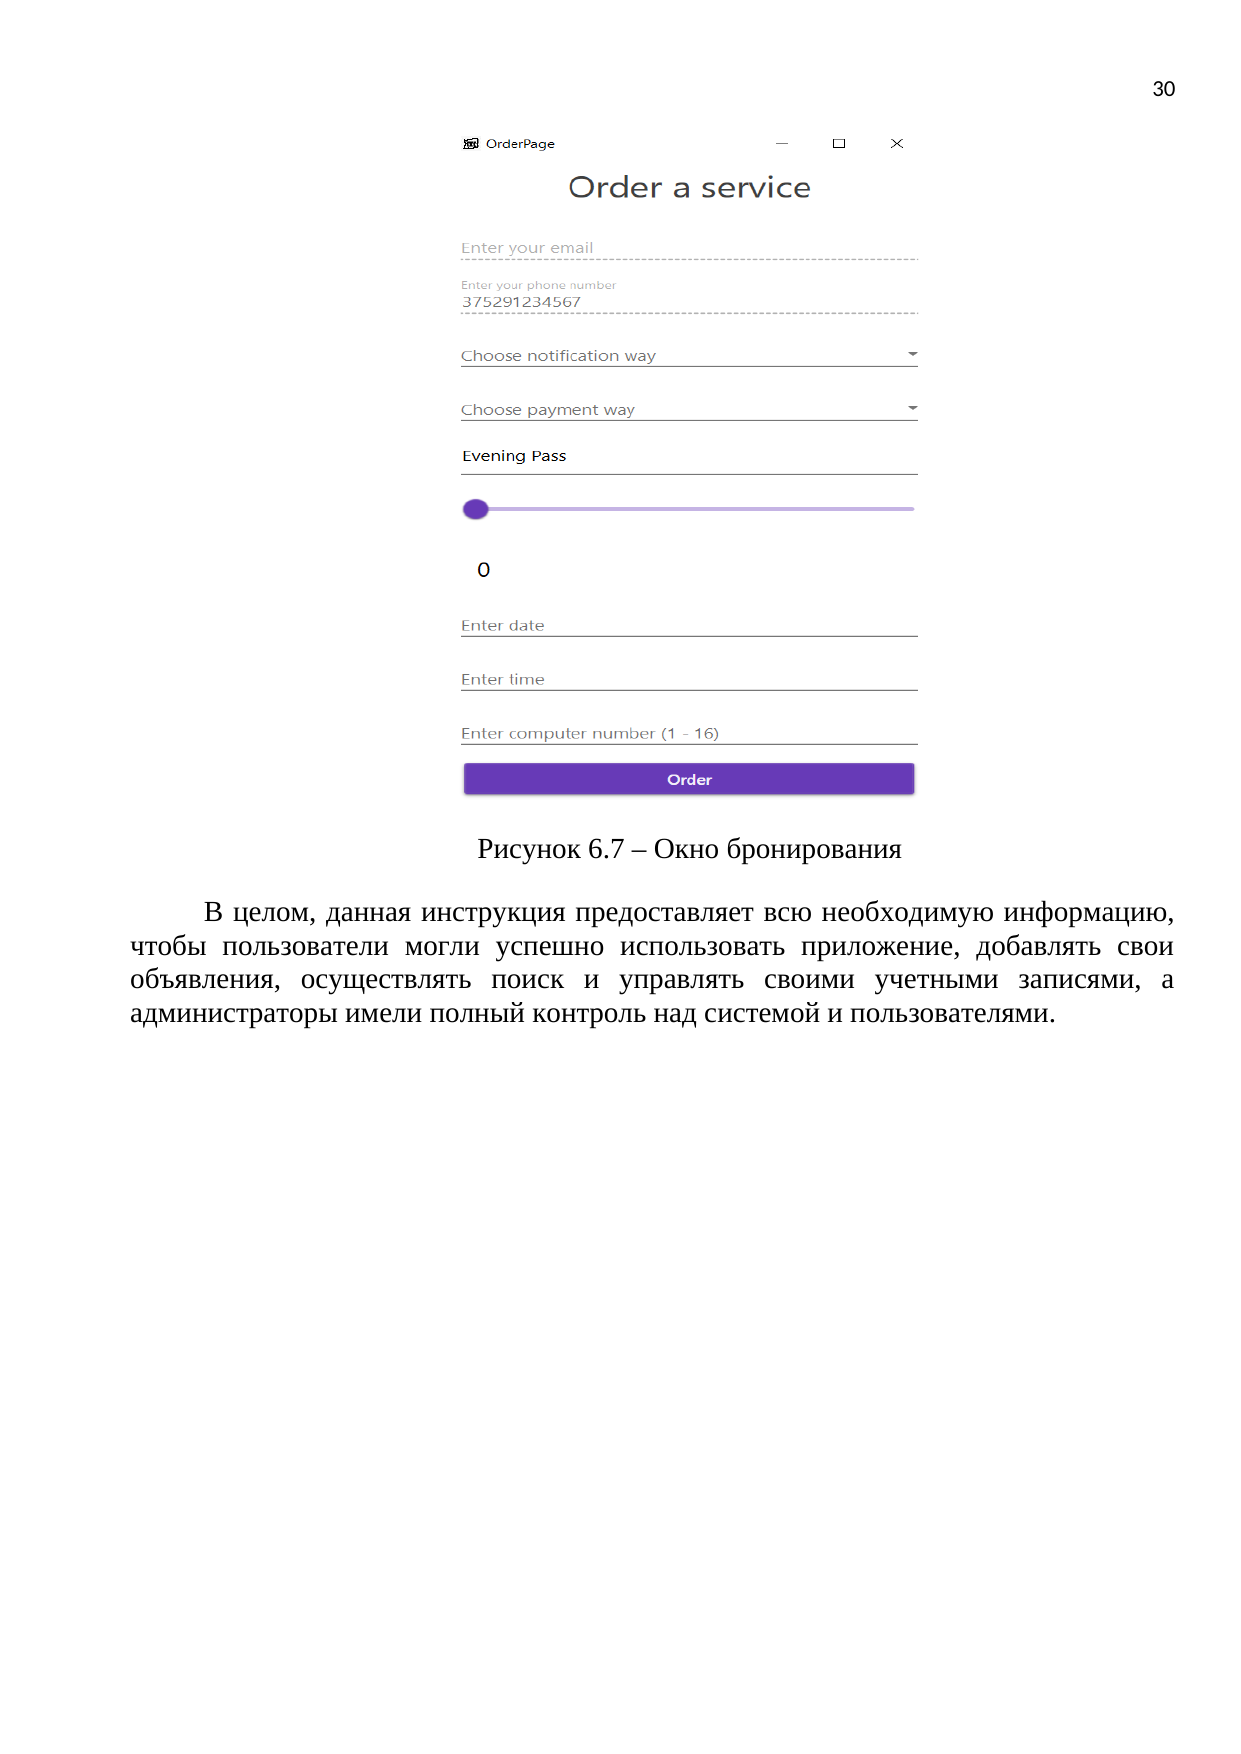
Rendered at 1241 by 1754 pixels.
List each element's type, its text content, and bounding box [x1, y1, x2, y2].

picture [453, 130, 926, 803]
text В целом, данная инструкция предоставляет всю необходимую информацию, чтобы пользователи могли успешно использовать приложение, добавлять свои объявления, осуществлять поиск и управлять своими учетными записями, а администраторы имели полный контроль над системой и пользователями. [130, 894, 1175, 1028]
text Рисунок 6.7 – Окно бронирования [130, 832, 1175, 865]
